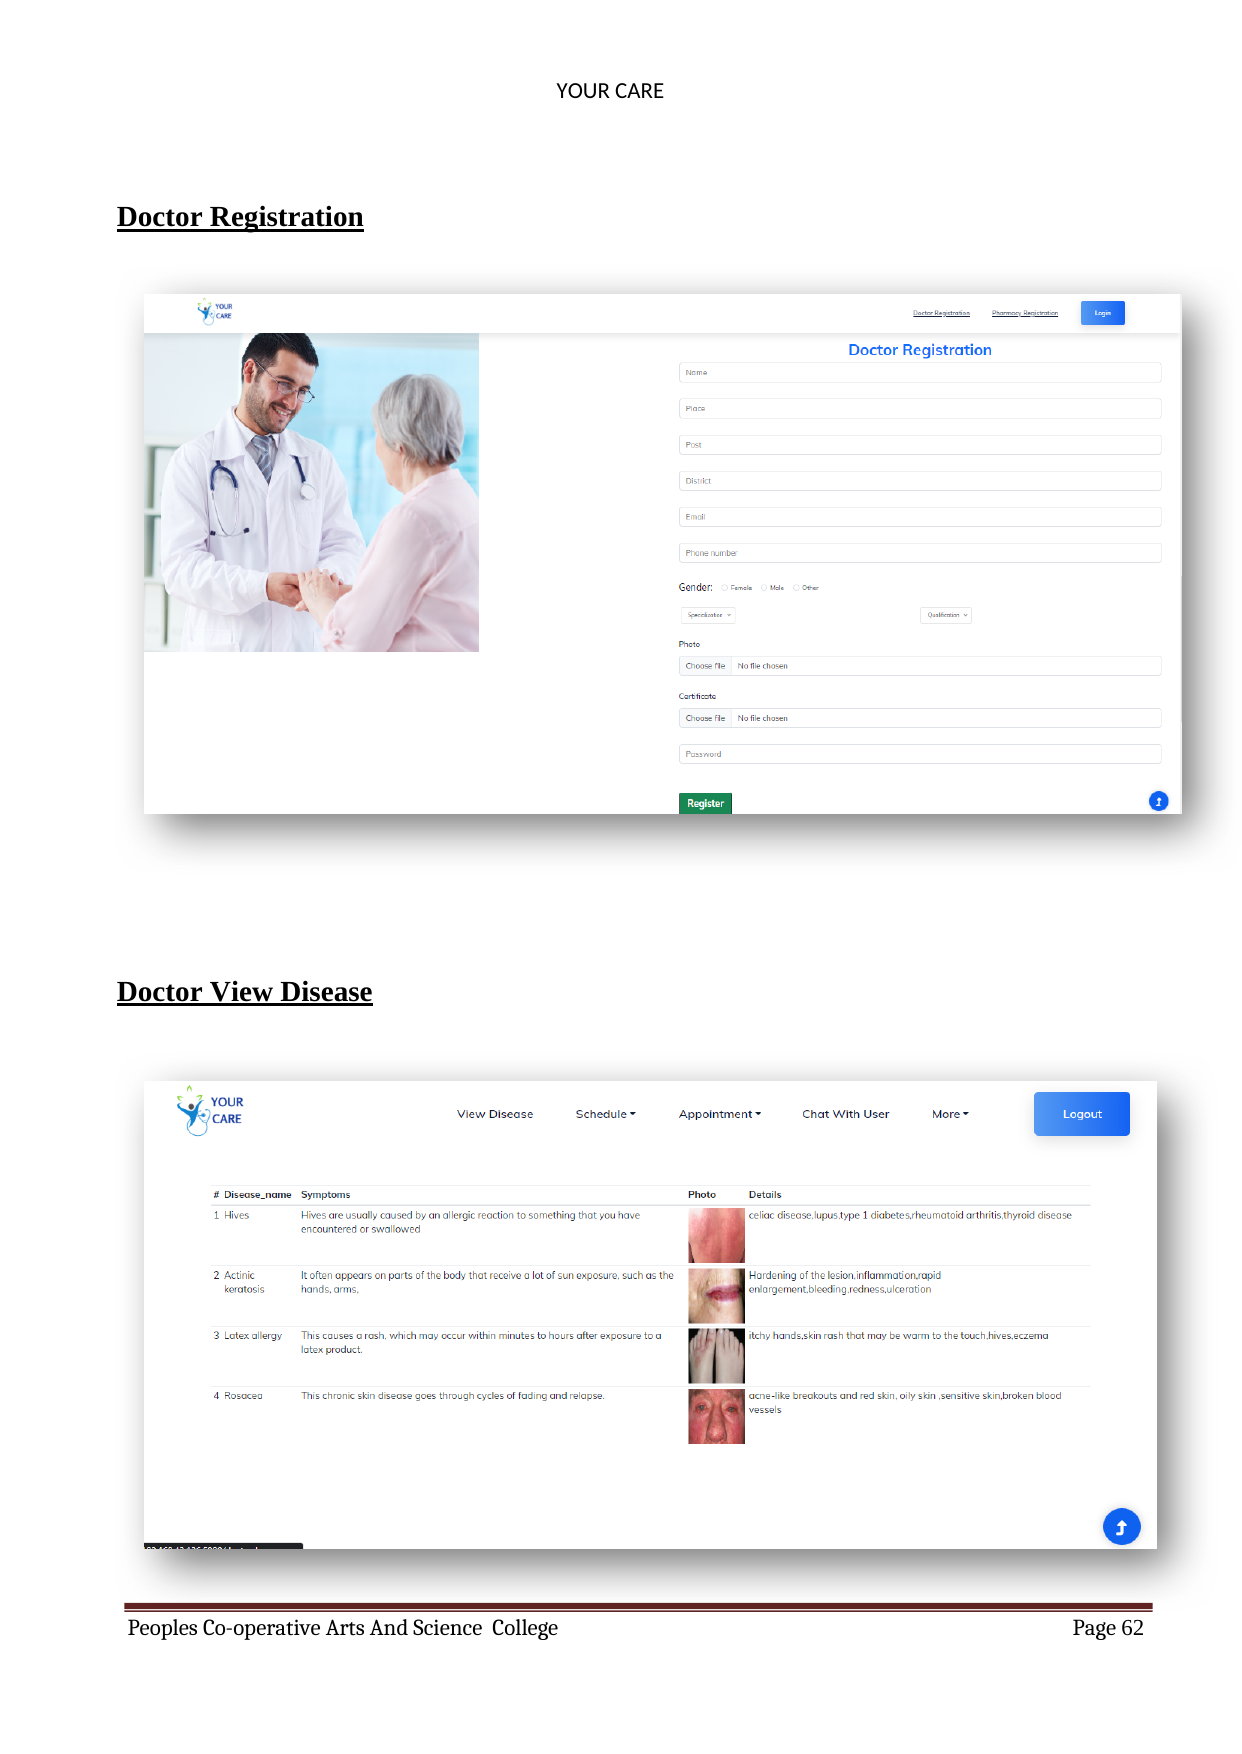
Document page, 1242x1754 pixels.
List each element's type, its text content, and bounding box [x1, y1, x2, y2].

text Doctor Registration [117, 199, 386, 233]
text Doctor View Disease [117, 974, 386, 1007]
picture [144, 294, 1182, 814]
picture [144, 1081, 1157, 1549]
